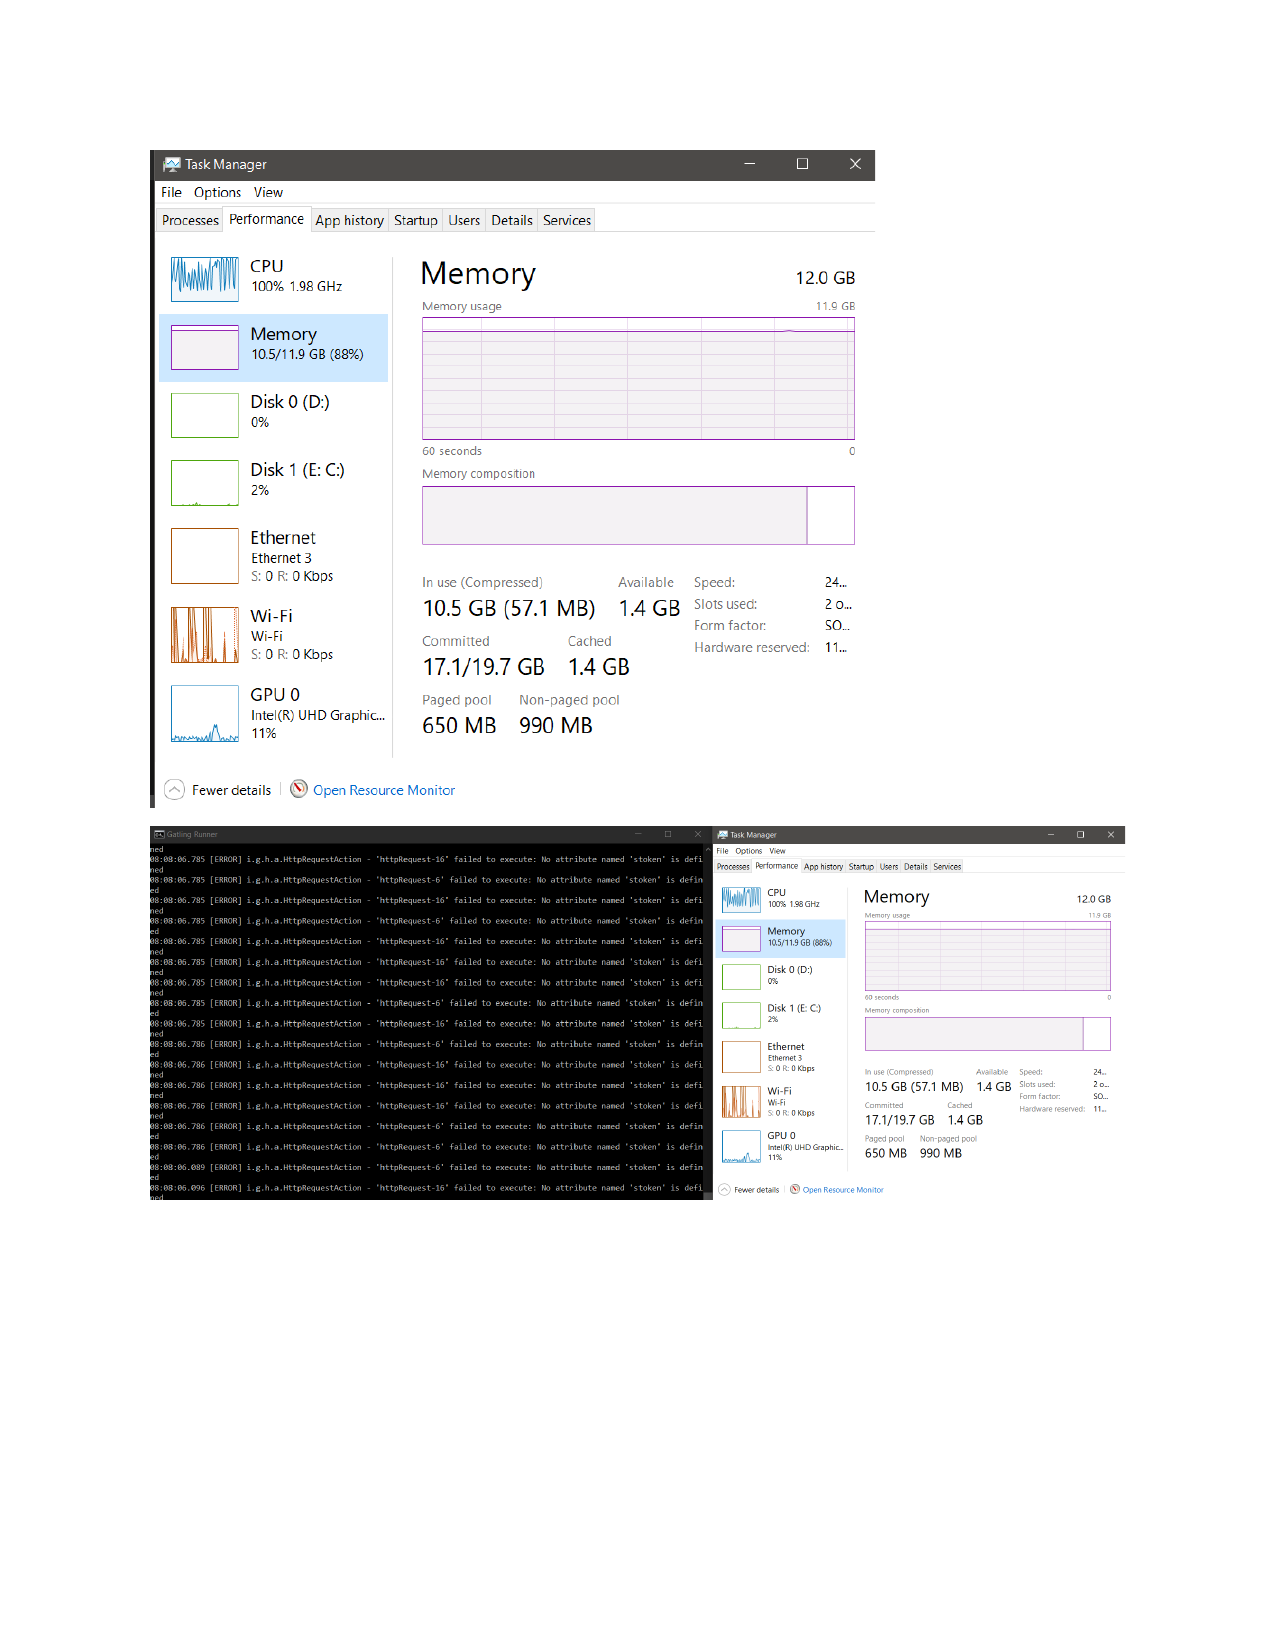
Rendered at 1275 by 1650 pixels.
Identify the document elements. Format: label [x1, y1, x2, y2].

picture [150, 826, 1125, 1200]
picture [150, 150, 876, 808]
